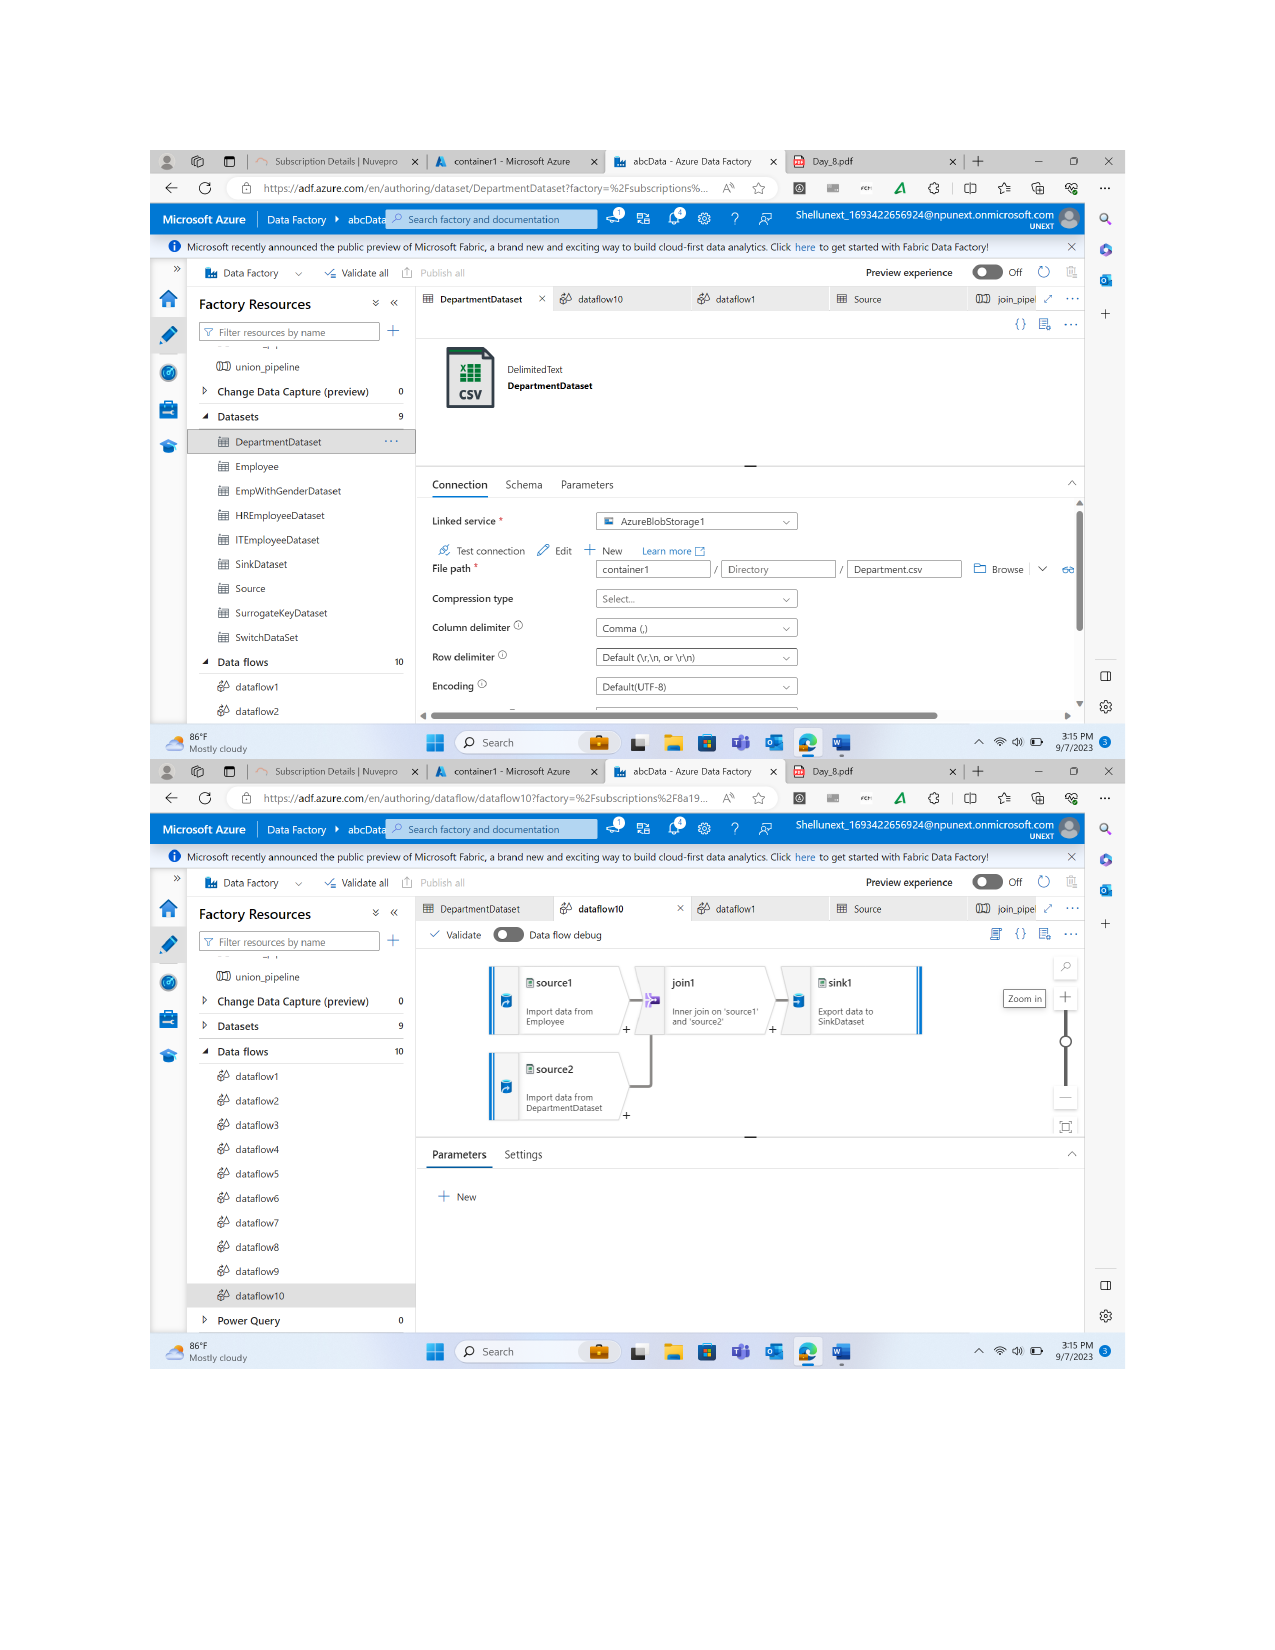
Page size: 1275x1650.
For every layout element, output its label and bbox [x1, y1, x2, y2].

picture [150, 150, 1125, 1369]
